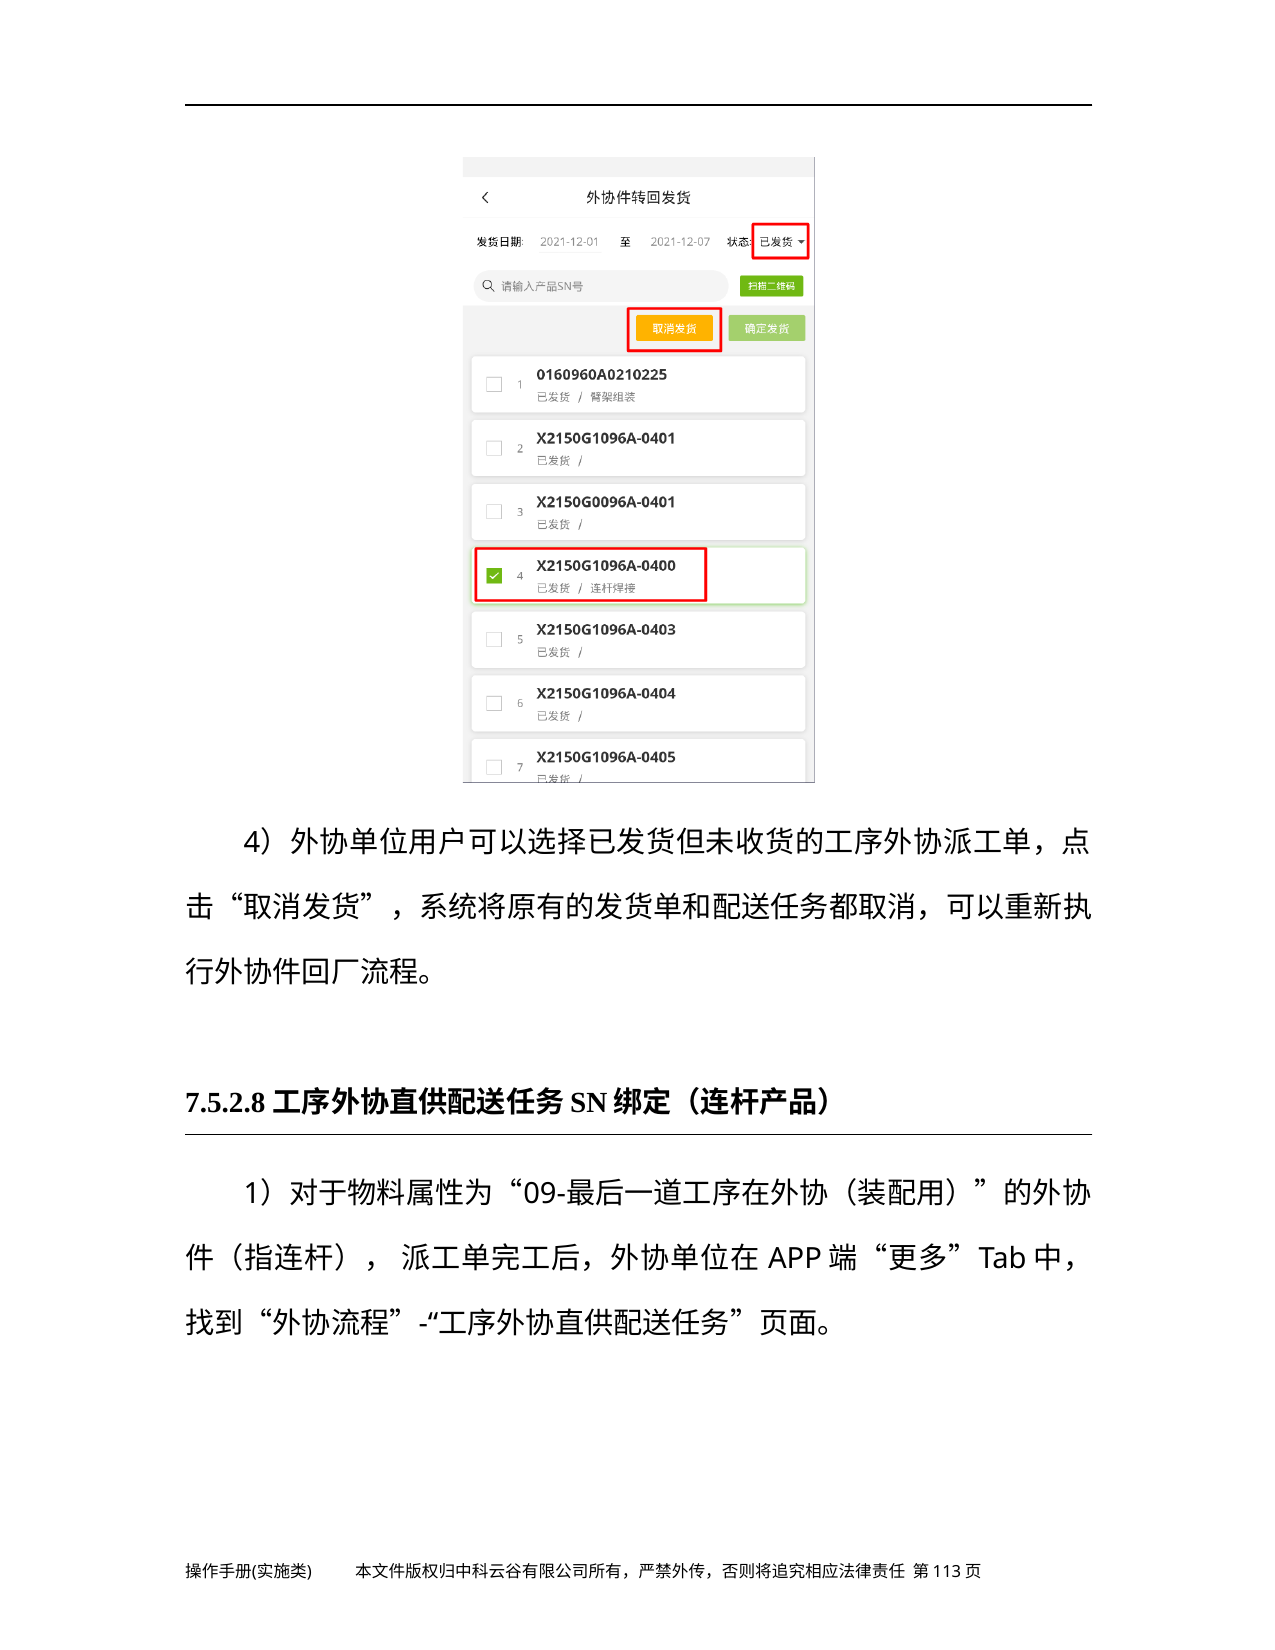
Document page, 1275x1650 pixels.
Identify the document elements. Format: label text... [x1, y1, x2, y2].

picture [462, 157, 815, 783]
text 4）外协单位用户可以选择已发货但未收货的工序外协派工单，点击“取消发货”，系统将原有的发货单和配送任务都取消，可以重新执行外协件回厂流程。 [185, 807, 1092, 1002]
text 1）对于物料属性为“09-最后一道工序在外协（装配用）”的外协件（指连杆）， 派工单完工后，外协单位在APP端“更多”Tab中，找到“外协流程”-“工序外协直供配送任务”页面。 [185, 1158, 1092, 1353]
text 工序外协直供配送任务SN绑定（连杆产品） [185, 1067, 1092, 1134]
